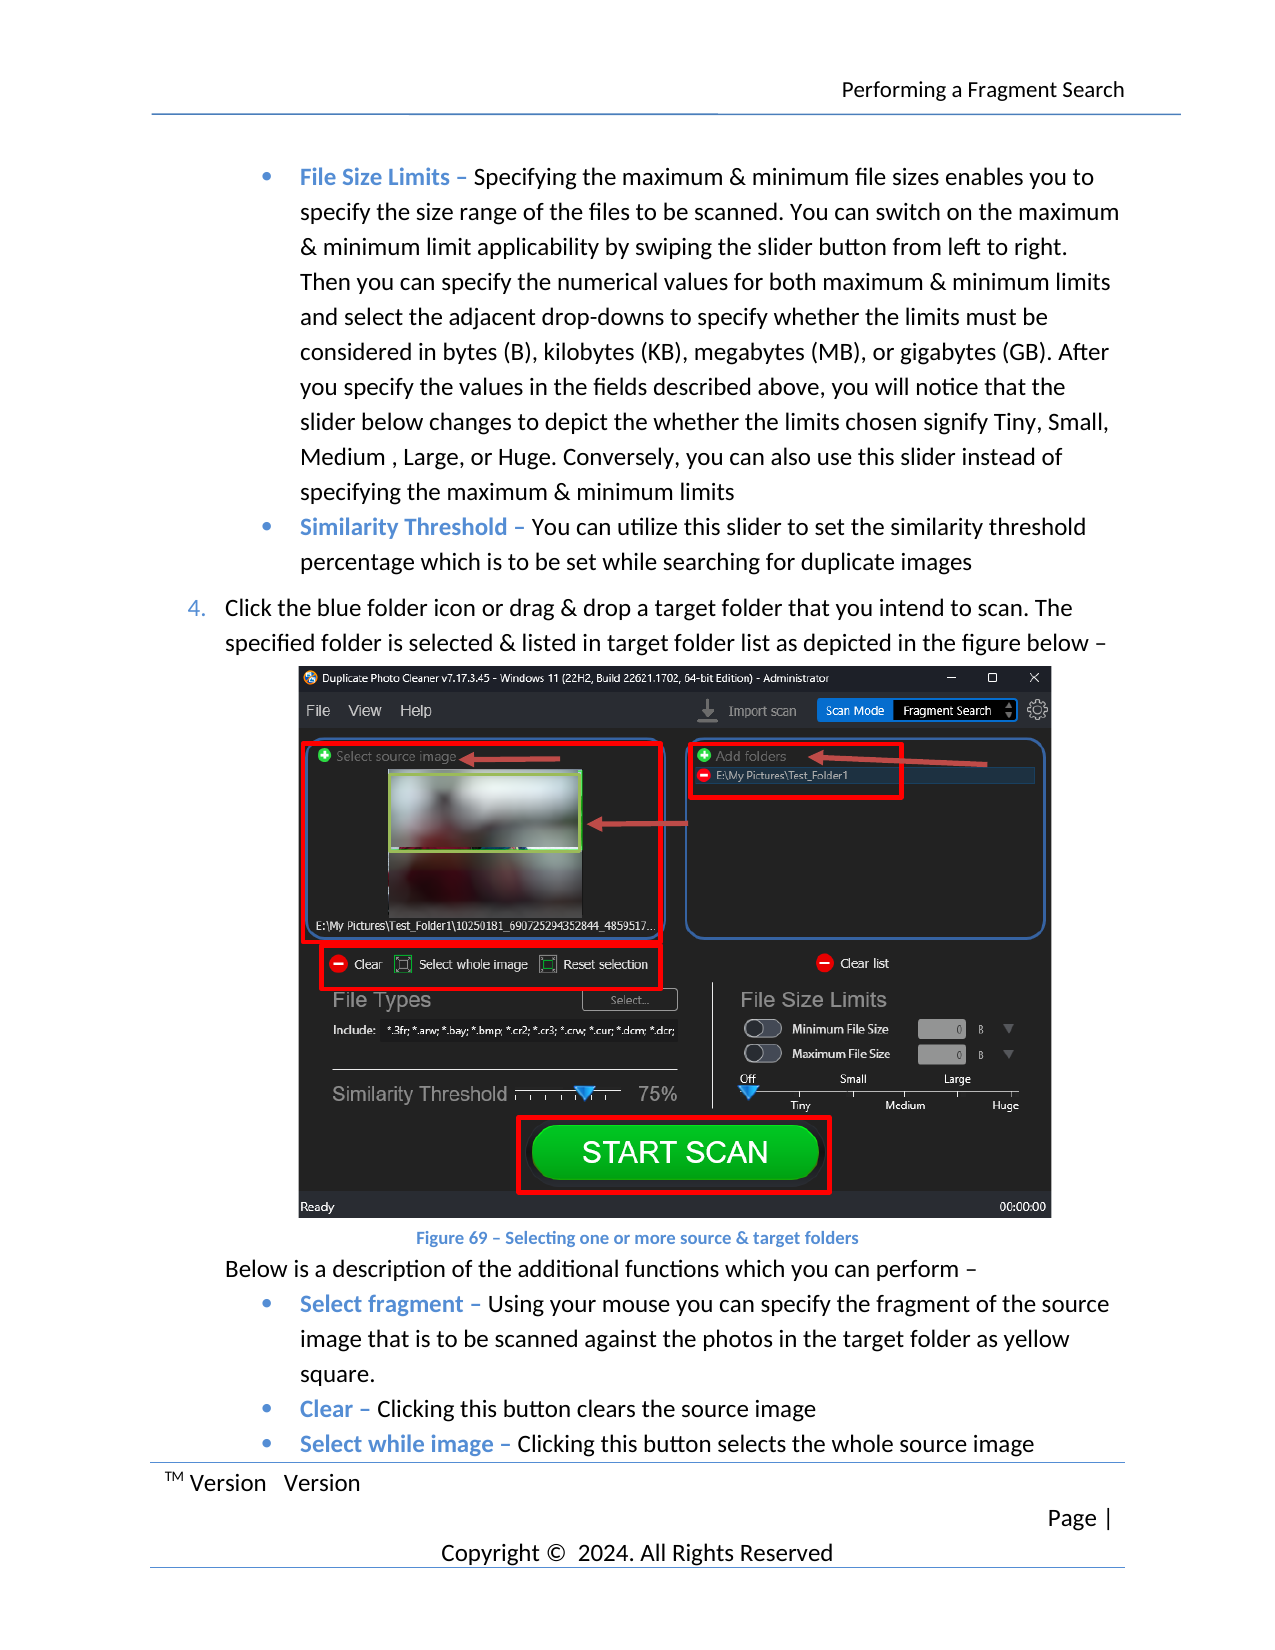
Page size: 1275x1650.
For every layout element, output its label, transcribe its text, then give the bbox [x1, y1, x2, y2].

list Click the blue folder icon or drag & drop a target folder that you intend to scan. The specified folder is selected & listed in target folder list as depicted in the figure below – [187, 592, 1125, 658]
text Figure 69 – Selecting one or more source & target folders [150, 1226, 1125, 1249]
picture [298, 666, 1052, 1218]
list File Size Limits – Specifying the maximum & minimum file sizes enables you to specify the size range of the files to be scanned. You can switch on the maximum & minimum limit applicability by swiping the slider button from left to right. Then you can specify the numerical values for both maximum & minimum limits and select the adjacent drop-downs to specify whether the limits must be considered in bytes (B), kilobytes (KB), megabytes (MB), or gigabytes (GB). After you specify the values in the fields described above, you will notice that the slider below changes to depict the whether the limits chosen signify Tiny, Small, Medium , Large, or Huge. Conversely, you can also use this slider instead of specifying the maximum & minimum limits [262, 161, 1125, 507]
list Clear – Clicking this button clears the source image [262, 1393, 1125, 1424]
list Similarity Threshold – You can utilize this slider to set the similarity threshold percentage which is to be set while searching for duplicate images [262, 511, 1125, 577]
list Select while image – Clicking this button selects the whole source image [262, 1428, 1125, 1459]
list Select fragment – Using your mouse you can specify the fragment of the source image that is to be scanned against the photos in the target folder as yellow square. [262, 1288, 1125, 1389]
list Below is a description of the additional functions which you can perform – [225, 1253, 1125, 1284]
